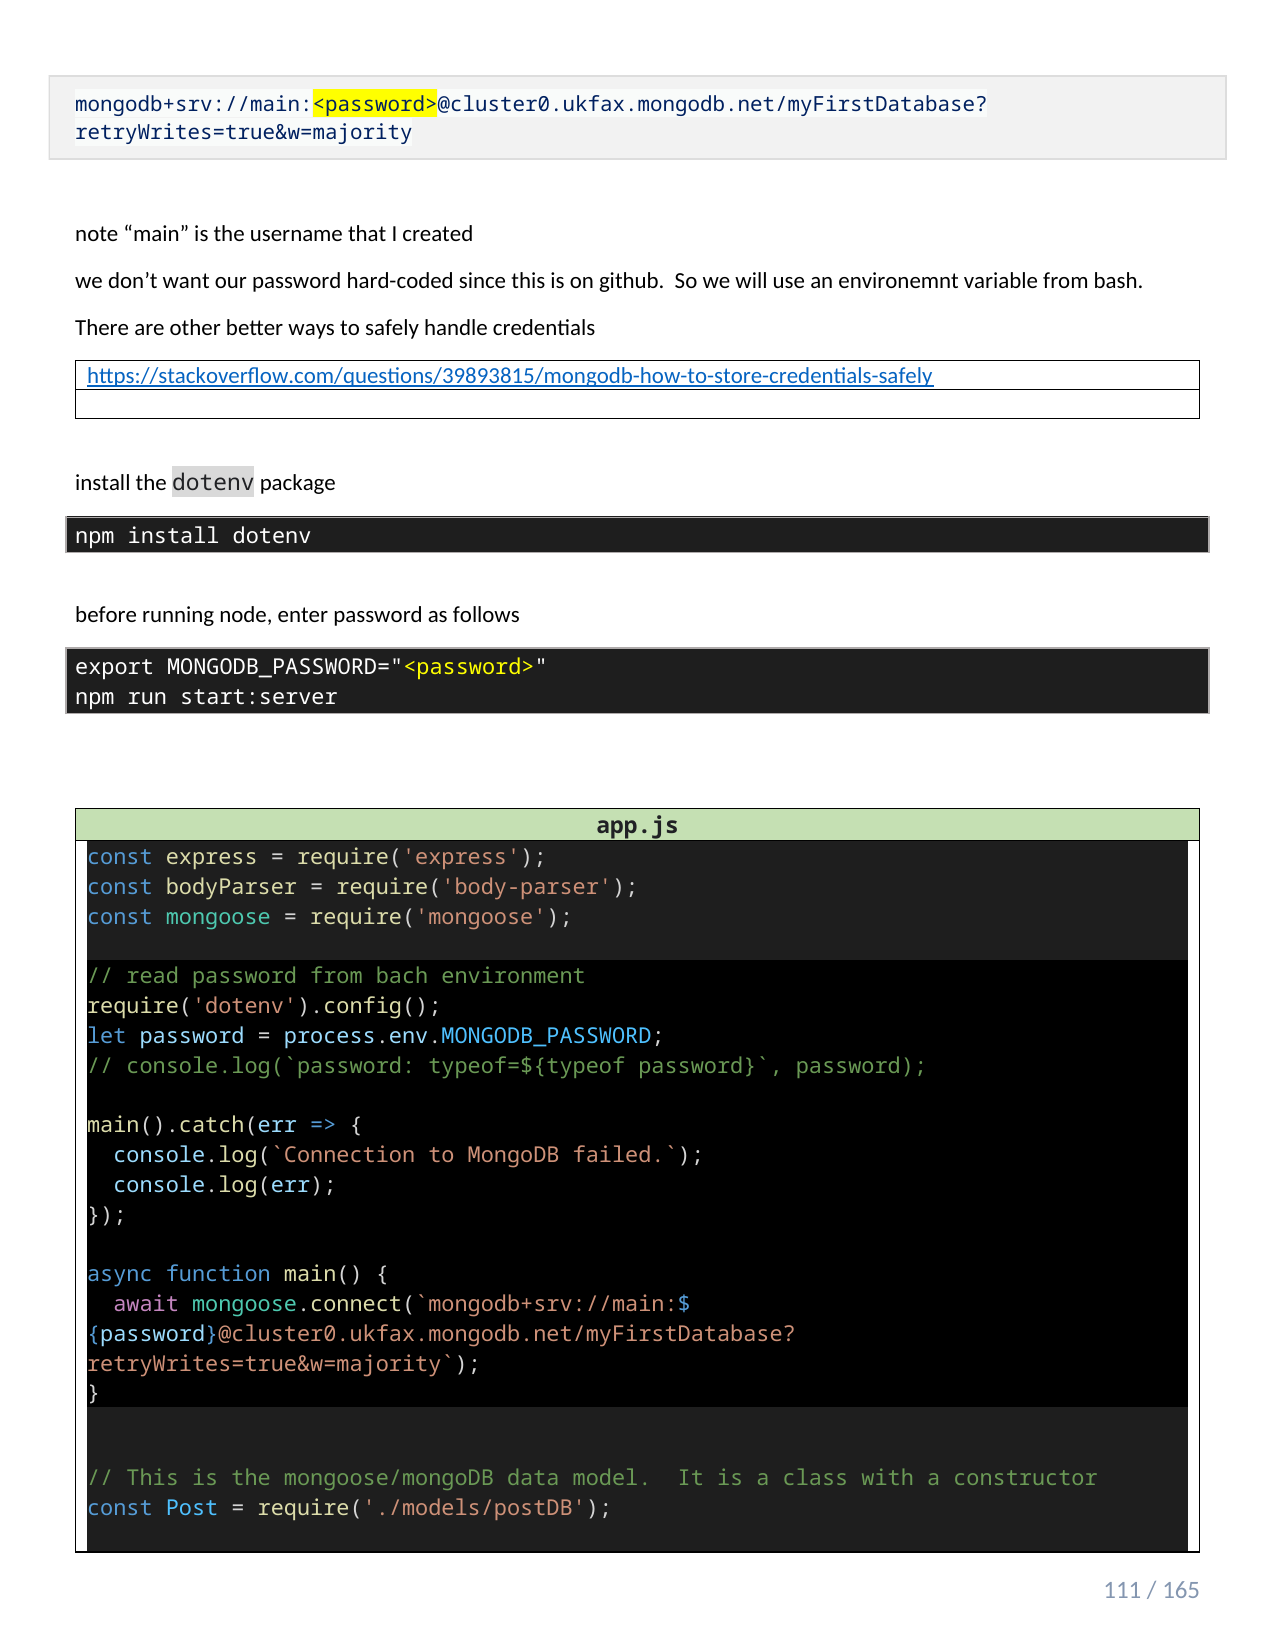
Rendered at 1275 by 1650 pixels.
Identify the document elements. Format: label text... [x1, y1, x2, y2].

text install the dotenv package [254, 466, 1200, 497]
table_header https://stackoverflow.com/questions/39893815/mongodb-how-to-store-credentials-safely [76, 361, 1199, 389]
text npm install dotenv [67, 518, 1208, 552]
table_header app.js [76, 809, 1199, 840]
text There are other better ways to safely handle credentials [75, 313, 1200, 341]
text before running node, enter password as follows [75, 600, 1200, 628]
text install the dotenv package [75, 466, 172, 497]
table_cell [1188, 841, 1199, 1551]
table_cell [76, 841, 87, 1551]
text mongodb+srv://main:<password>@cluster0.ukfax.mongodb.net/myFirstDatabase?retryWrites=true&w=majority [50, 77, 1225, 158]
text note “main” is the username that I created [75, 219, 1200, 247]
text export MONGODB_PASSWORD="<password>" [67, 649, 1208, 677]
text npm run start:server [67, 677, 1208, 713]
text we don’t want our password hard-coded since this is on github. So we will use an environemnt variable from bash. [75, 266, 1200, 294]
table_cell [76, 390, 1199, 418]
